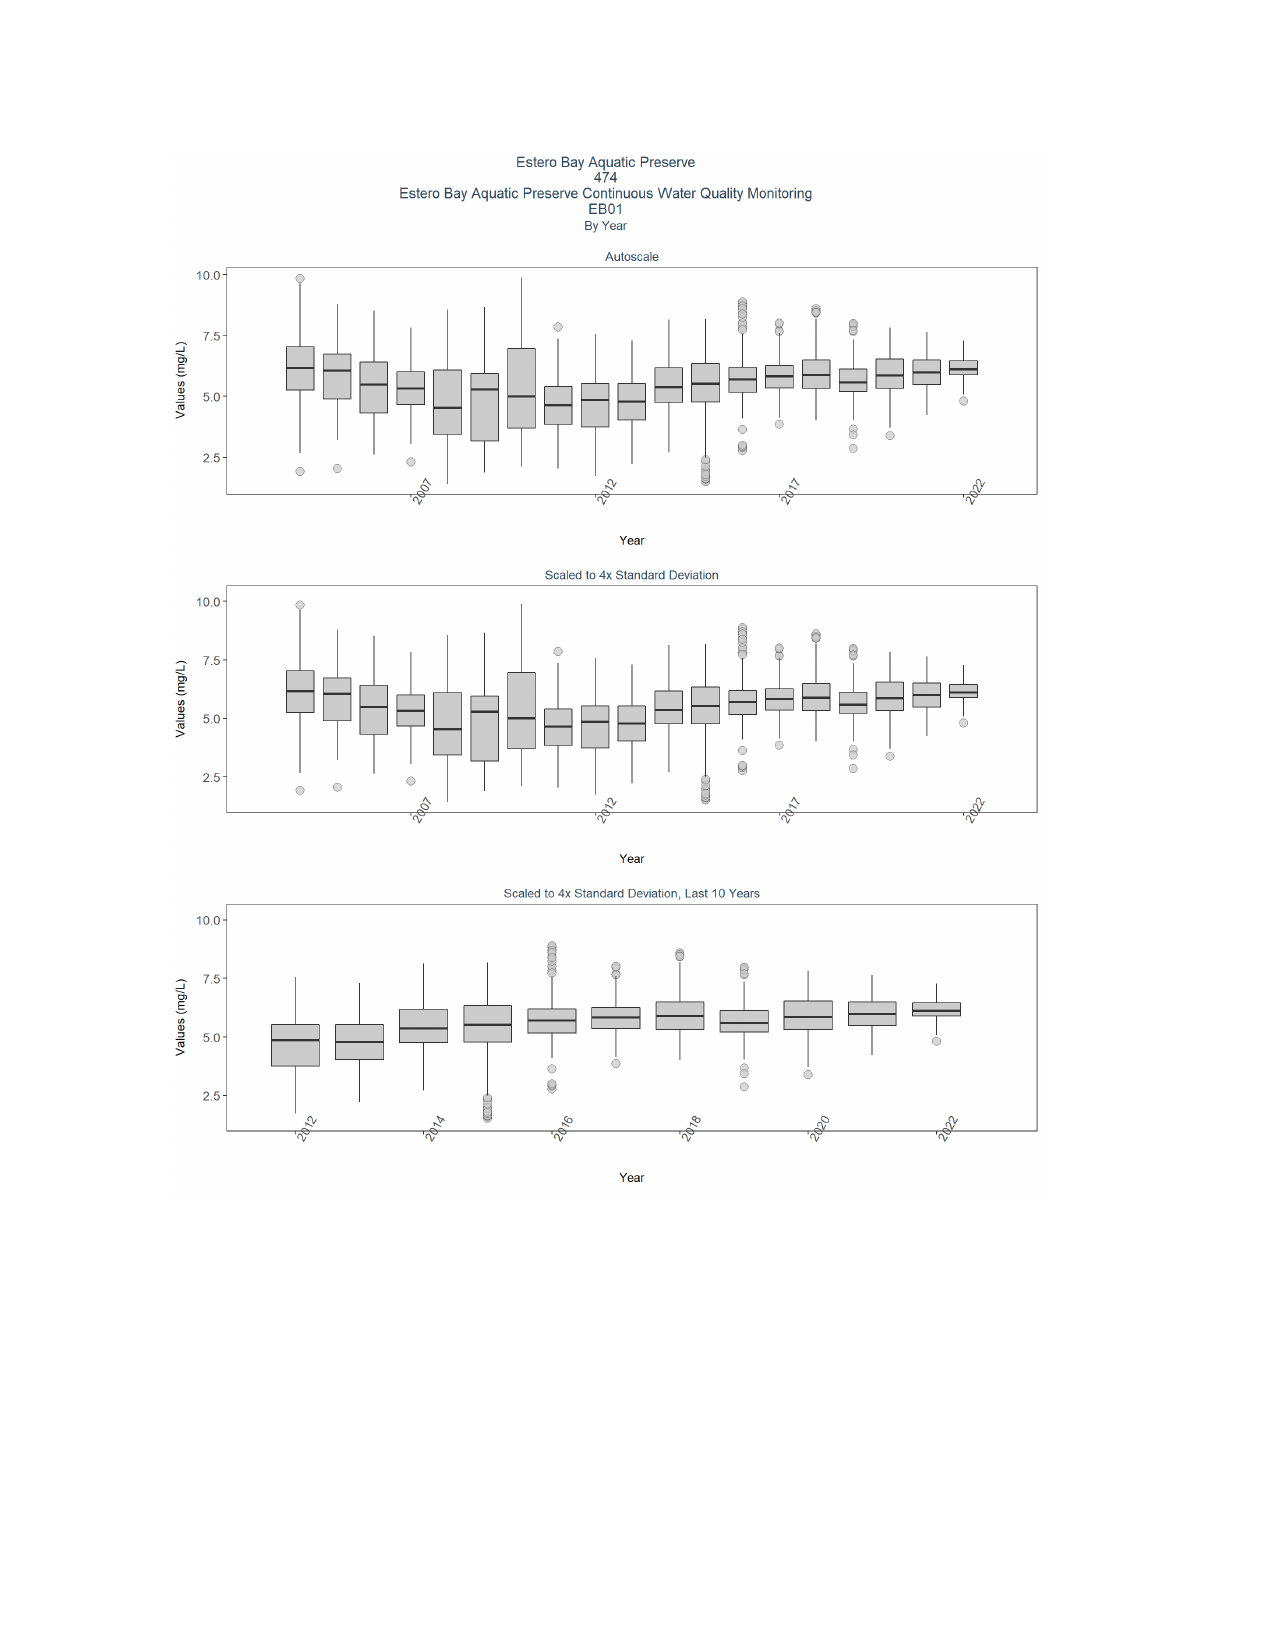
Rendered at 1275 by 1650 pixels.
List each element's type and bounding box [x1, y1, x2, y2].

picture [168, 150, 1044, 1200]
